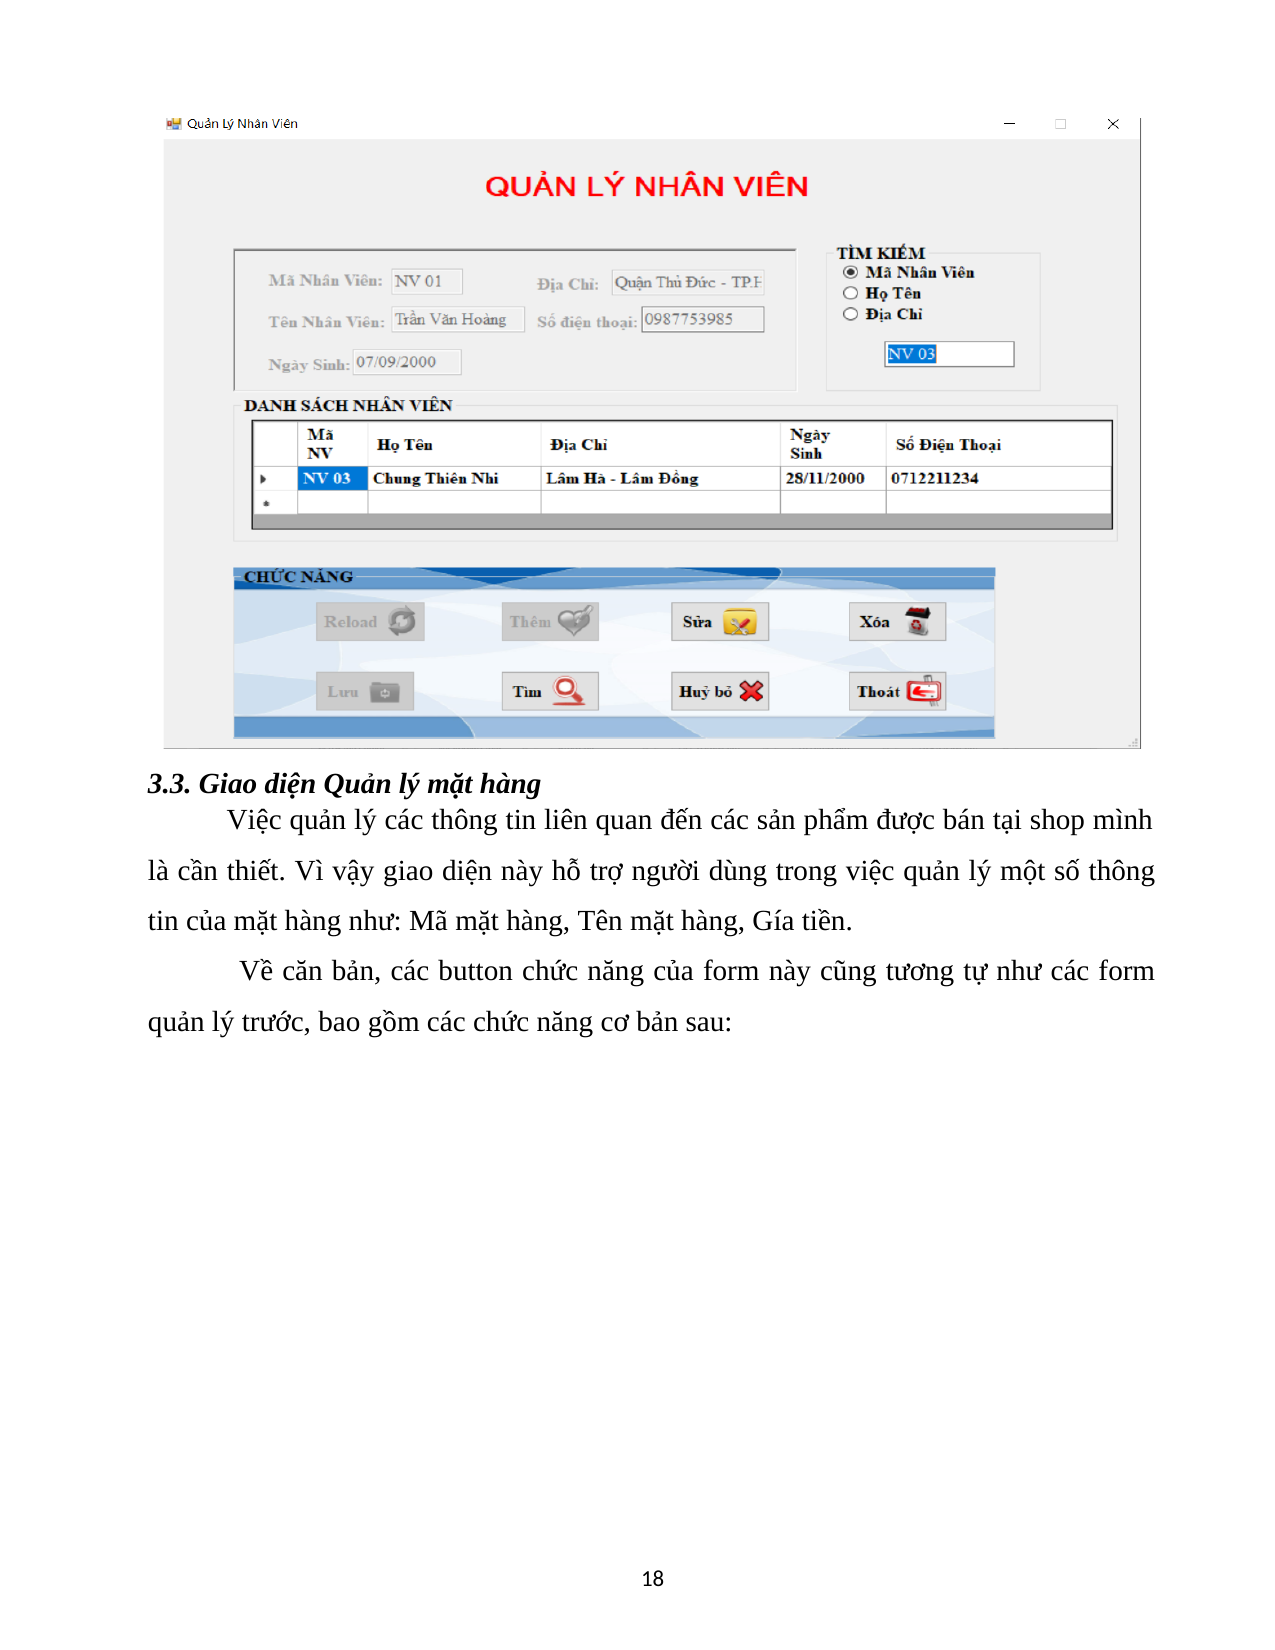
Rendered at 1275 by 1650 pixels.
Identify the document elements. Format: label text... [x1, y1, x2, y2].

subtitle 3.3. Giao diện Quản lý mặt hàng [148, 766, 1157, 800]
text Về căn bản, các button chức năng của form này cũng tương tự như các form quản lý trước, bao gồm các chức năng cơ bản sau: [148, 953, 1157, 1037]
picture [163, 118, 1142, 749]
text Việc quản lý các thông tin liên quan đến các sản phẩm được bán tại shop mình là cần thiết. Vì vậy giao diện này hỗ trợ người dùng trong việc quản lý một số thông tin của mặt hàng như: Mã mặt hàng, Tên mặt hàng, Gía tiền. [148, 802, 1157, 937]
